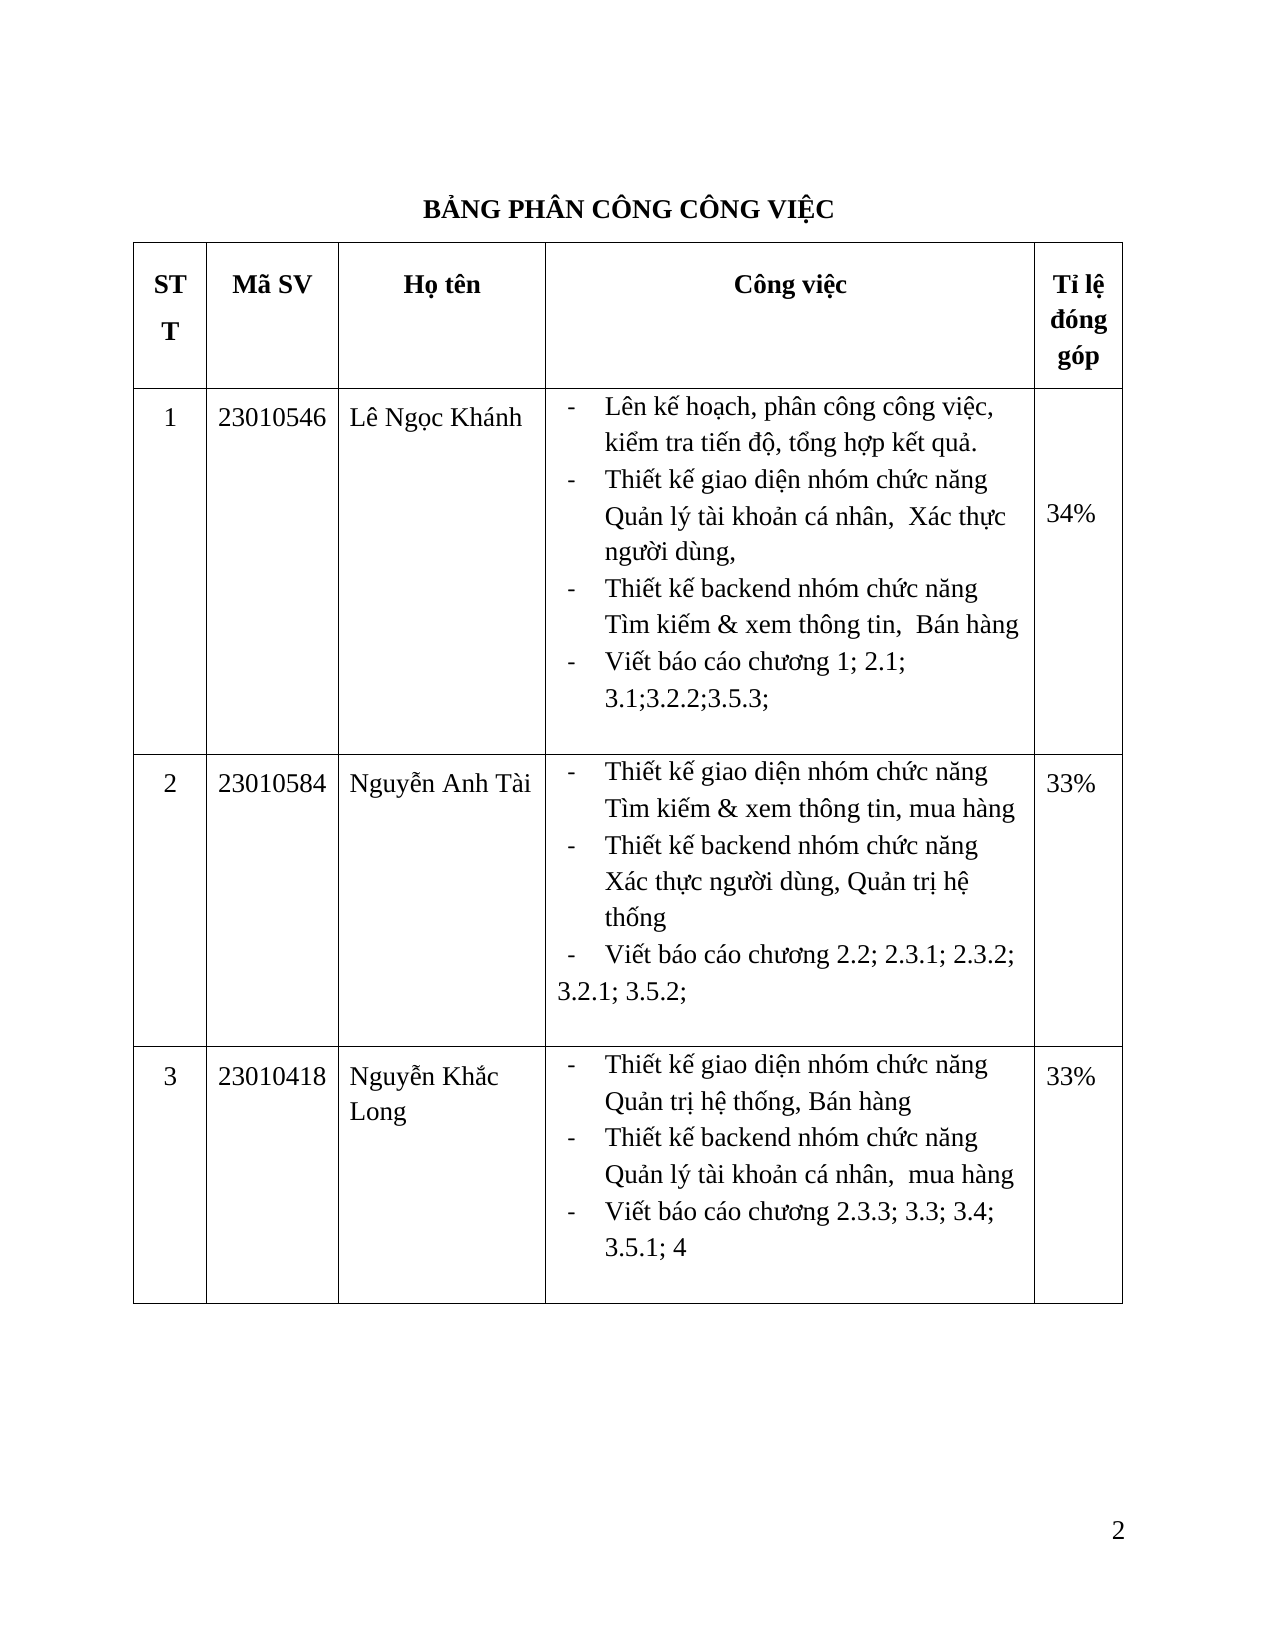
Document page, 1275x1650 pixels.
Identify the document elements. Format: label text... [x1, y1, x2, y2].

table_cell 3 [134, 1047, 206, 1303]
table_header Tỉ lệ đóng góp [1035, 243, 1122, 388]
table_cell Lên kế hoạch, phân công công việc, kiểm tra tiến độ, tổng hợp kết quả. Thiết kế giao diện nhóm chức năng Quản lý tài khoản cá nhân, Xác thực người dùng, Thiết kế backend nhóm chức năng Tìm kiếm & xem thông tin, Bán hàng Viết báo cáo chương 1; 2.1; 3.1;3.2.2;3.5.3; [546, 389, 1034, 753]
table_header Công việc [546, 243, 1034, 388]
table_header Họ tên [339, 243, 545, 388]
table_header Mã SV [207, 243, 338, 388]
table_header STT [134, 243, 206, 388]
table_cell 2 [134, 755, 206, 1046]
table_cell Thiết kế giao diện nhóm chức năng Tìm kiếm & xem thông tin, mua hàng Thiết kế backend nhóm chức năng Xác thực người dùng, Quản trị hệ thống Viết báo cáo chương 2.2; 2.3.1; 2.3.2; 3.2.1; 3.5.2; [546, 755, 1034, 1046]
table_cell 33% [1035, 1047, 1122, 1303]
table_cell 1 [134, 389, 206, 753]
table_cell Thiết kế giao diện nhóm chức năng Quản trị hệ thống, Bán hàng Thiết kế backend nhóm chức năng Quản lý tài khoản cá nhân, mua hàng Viết báo cáo chương 2.3.3; 3.3; 3.4; 3.5.1; 4 [546, 1047, 1034, 1303]
table_cell Nguyễn Anh Tài [339, 755, 545, 1046]
table_cell 23010584 [207, 755, 338, 1046]
table_cell 33% [1035, 755, 1122, 1046]
table_cell Nguyễn Khắc Long [339, 1047, 545, 1303]
table_cell 23010418 [207, 1047, 338, 1303]
table_cell 23010546 [207, 389, 338, 753]
table_cell 34% [1035, 389, 1122, 753]
text BẢNG PHÂN CÔNG CÔNG VIỆC [133, 194, 1125, 225]
table_cell Lê Ngọc Khánh [339, 389, 545, 753]
